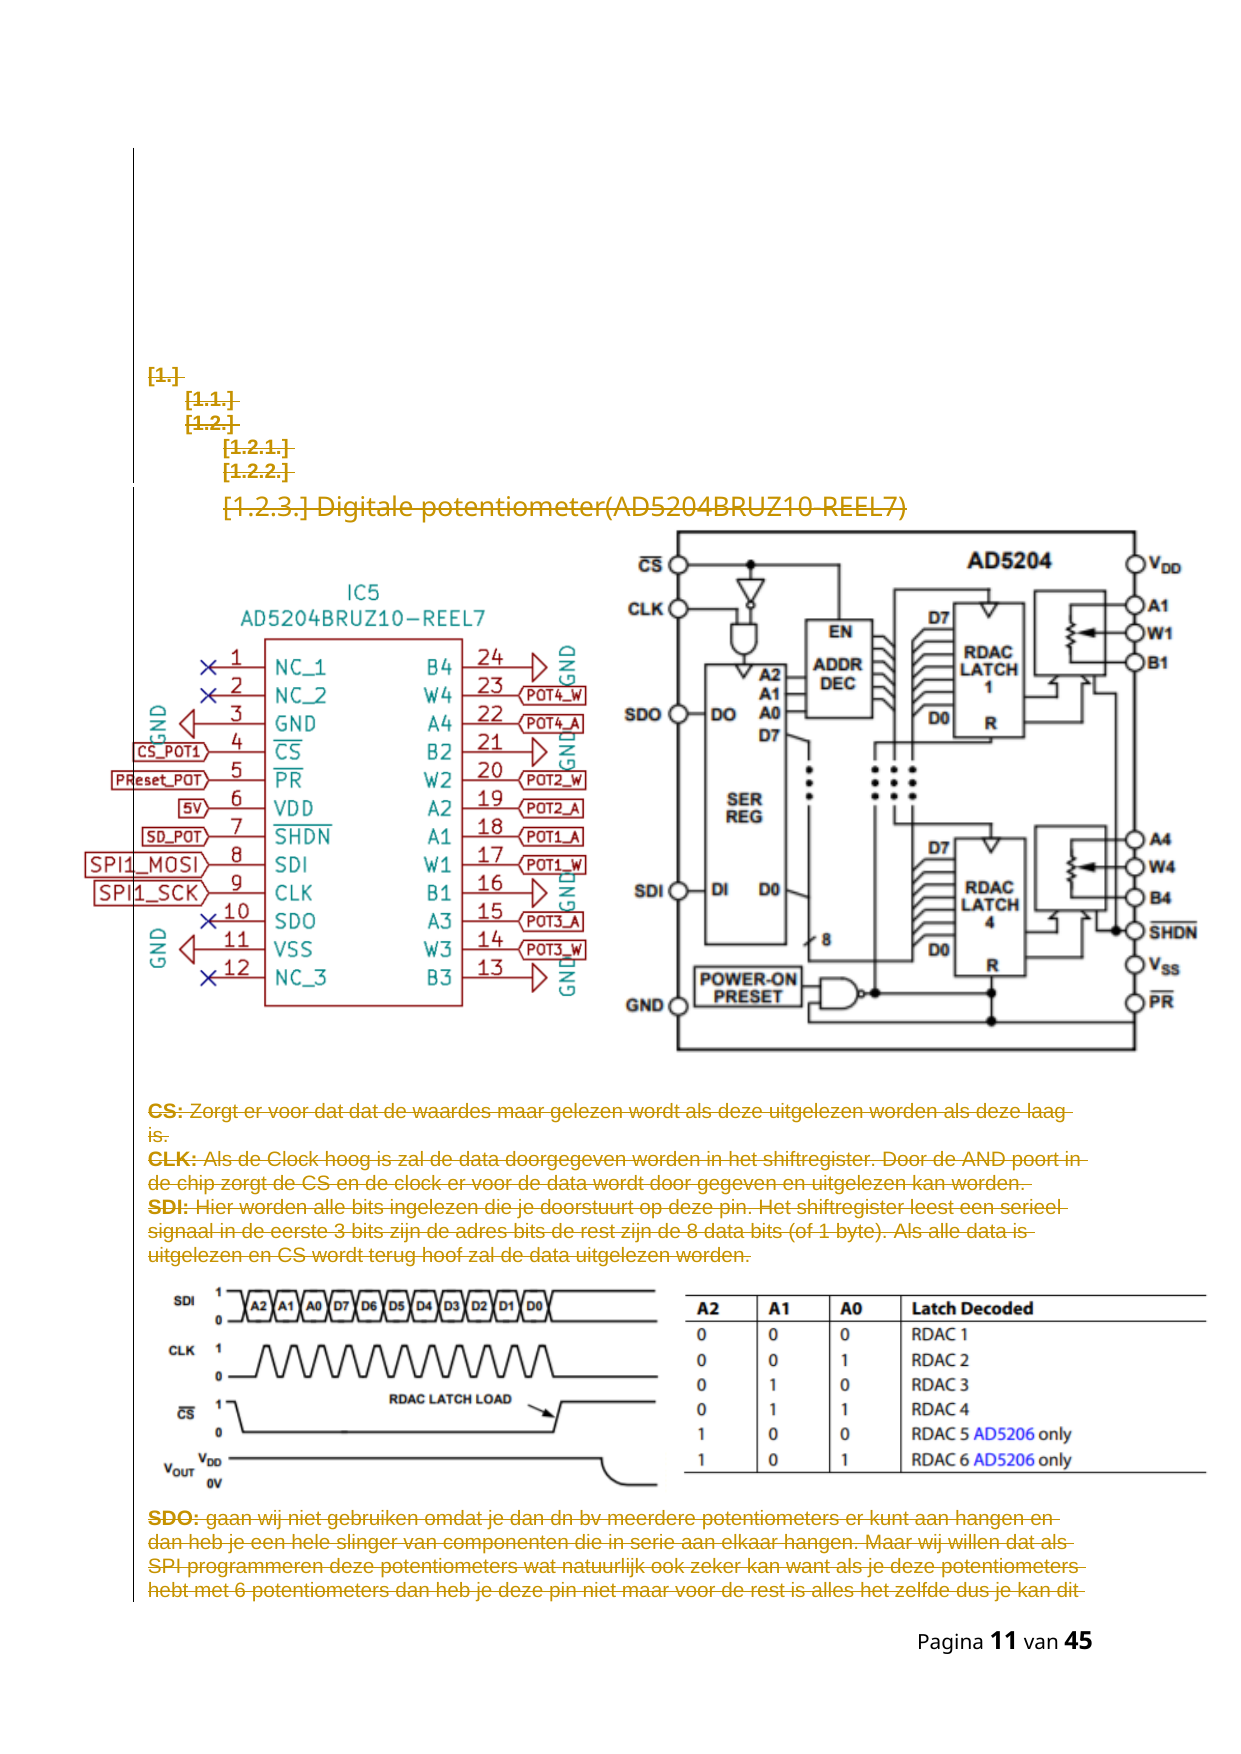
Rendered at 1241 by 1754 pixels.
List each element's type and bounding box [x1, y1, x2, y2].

picture [678, 1290, 1216, 1478]
picture [67, 565, 133, 1025]
picture [134, 565, 599, 1025]
picture [147, 1267, 667, 1498]
picture [620, 522, 1198, 1058]
